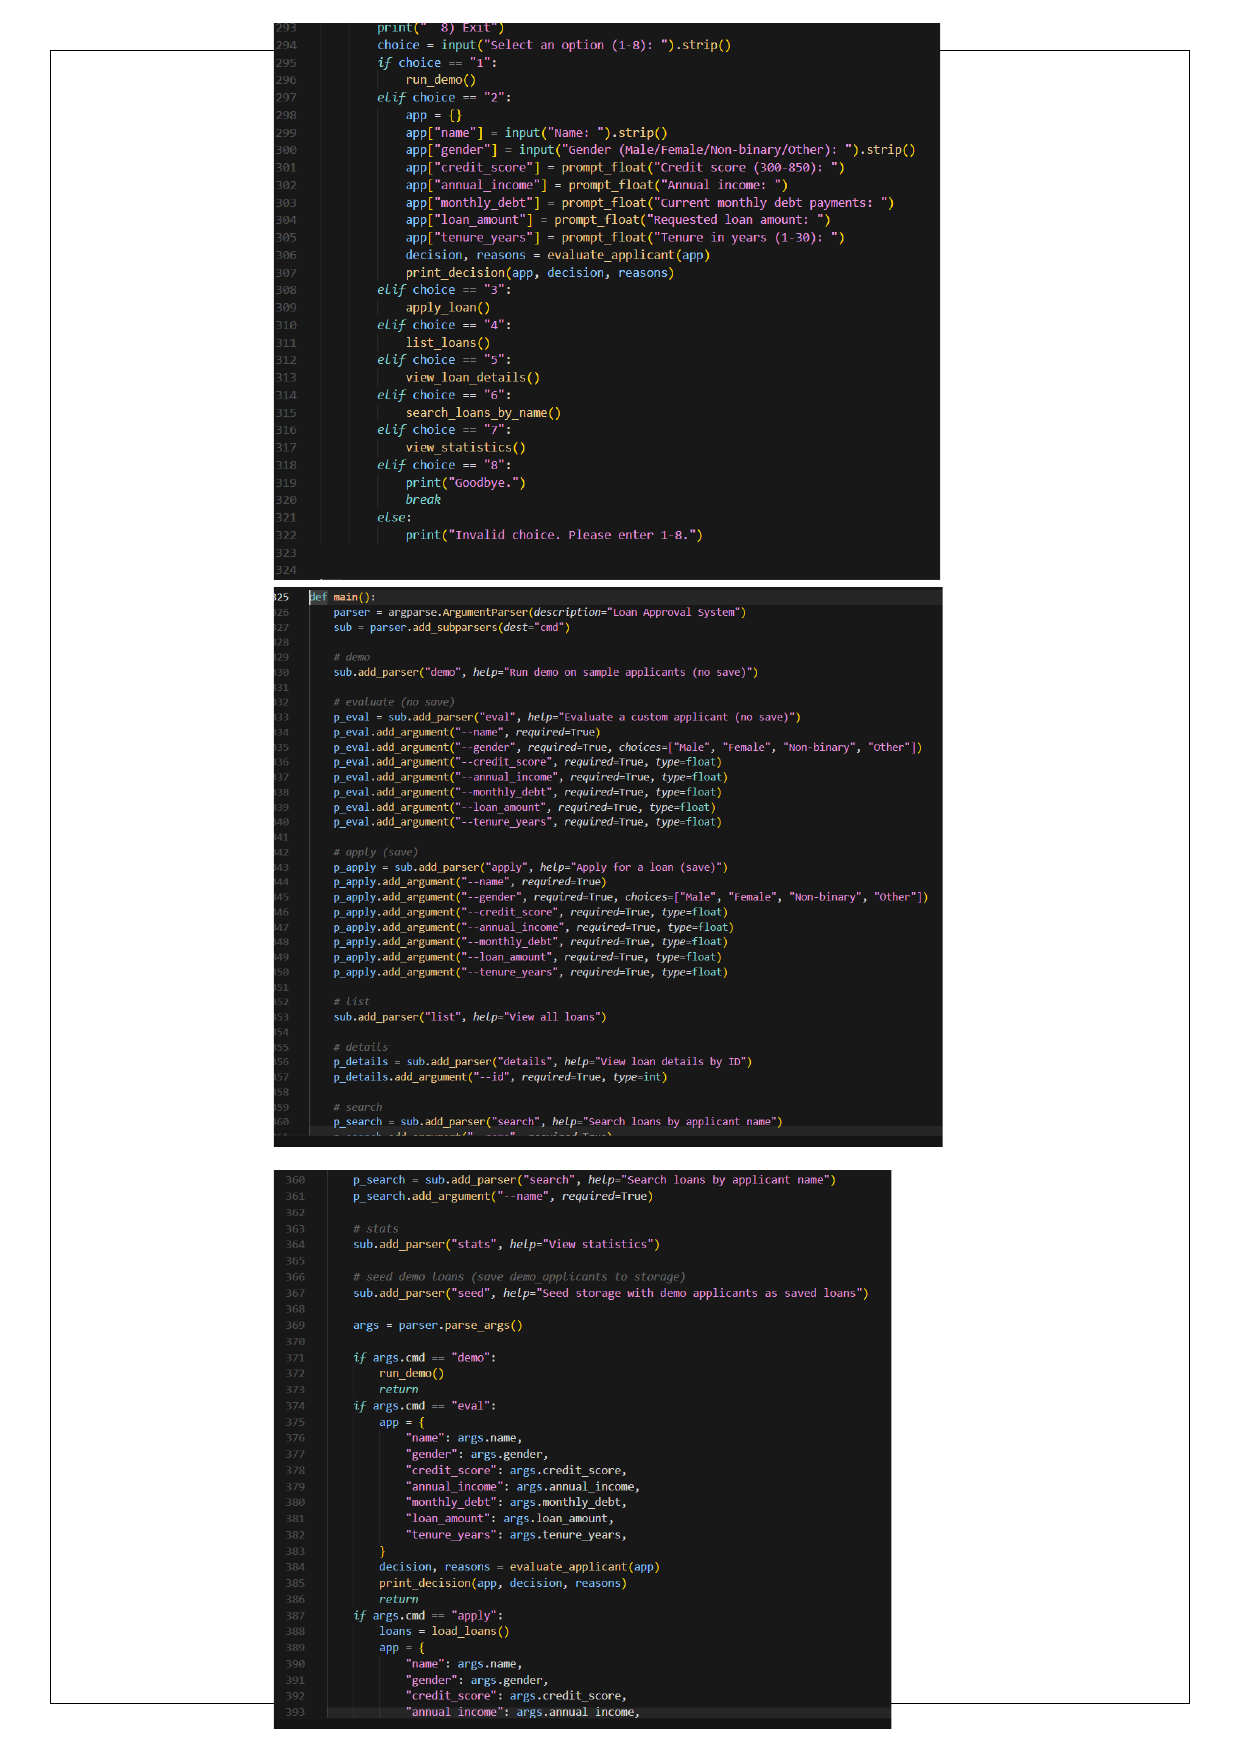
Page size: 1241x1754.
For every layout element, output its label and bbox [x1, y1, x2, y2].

picture [273, 23, 941, 580]
picture [273, 1170, 892, 1729]
picture [273, 587, 943, 1147]
